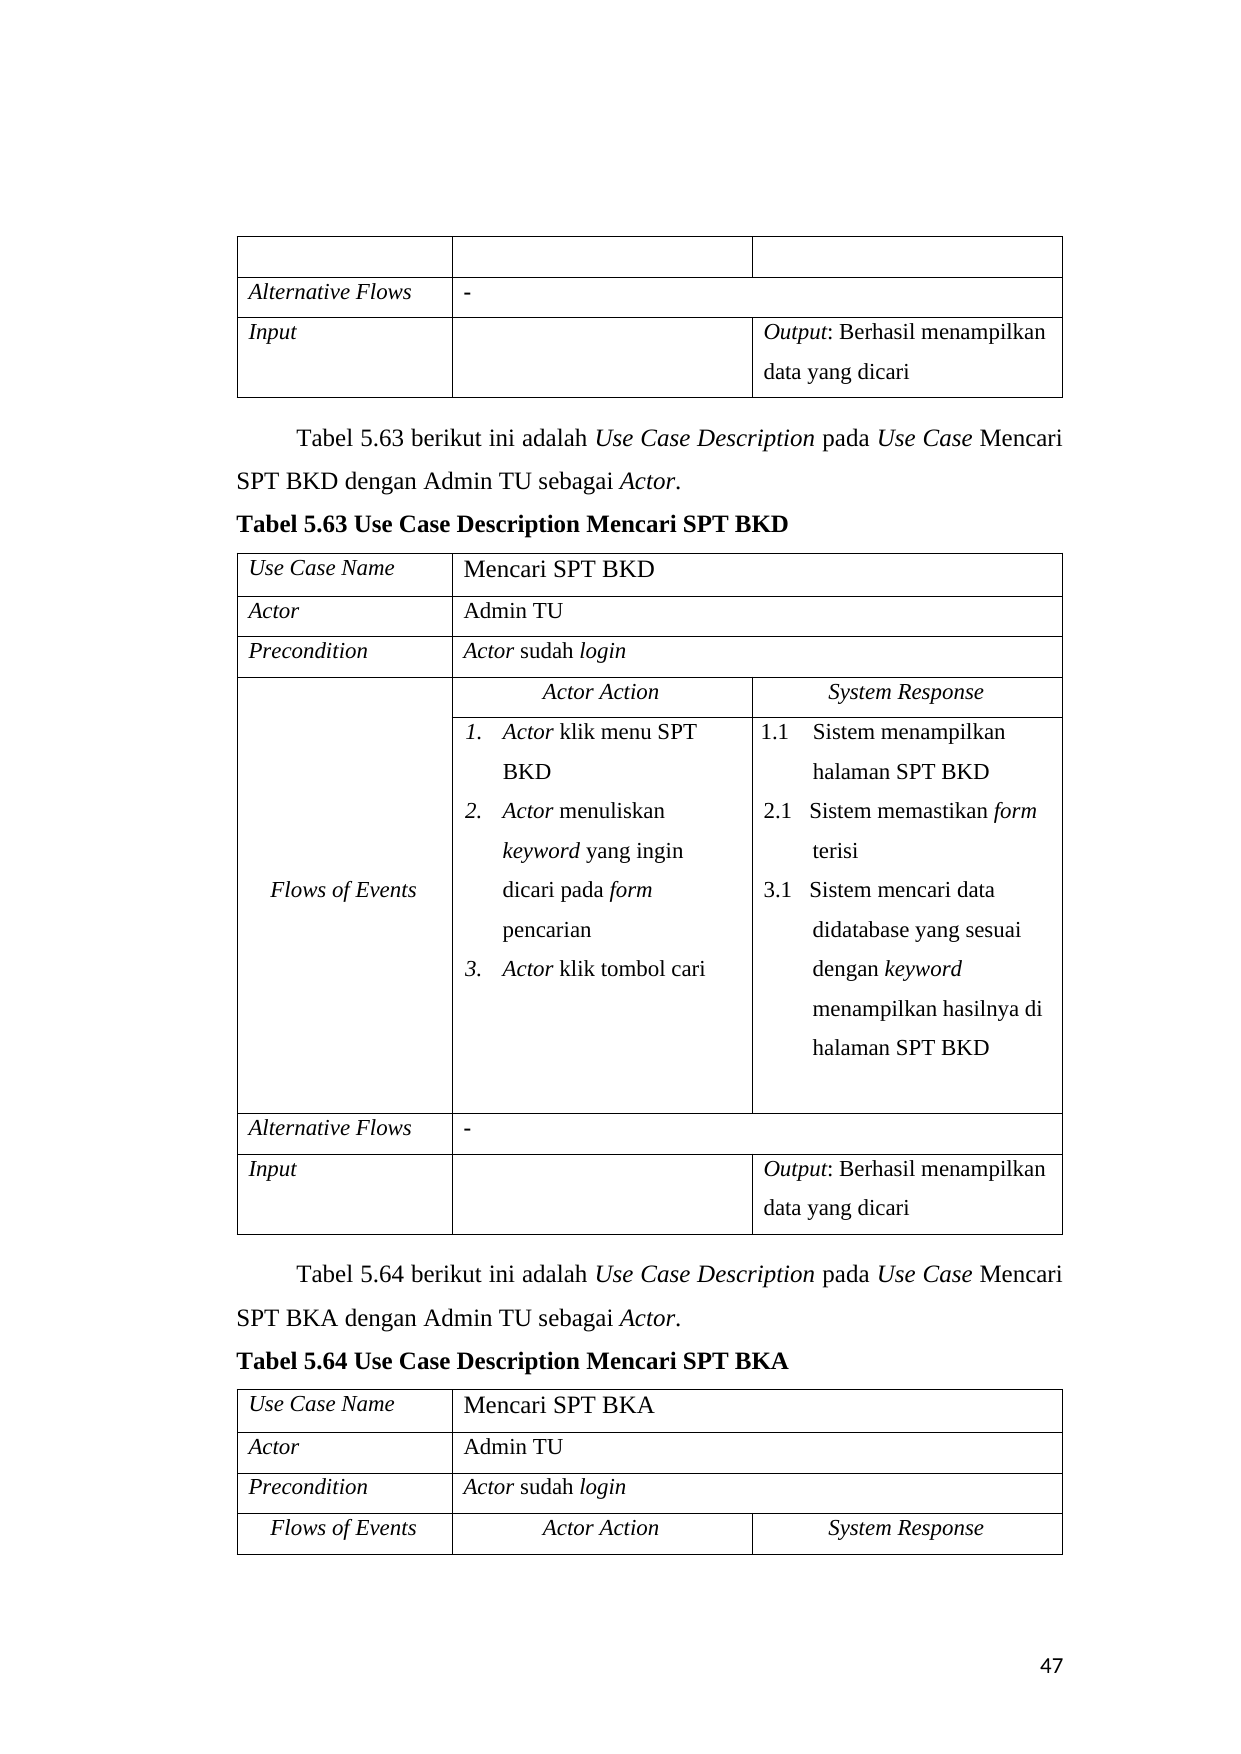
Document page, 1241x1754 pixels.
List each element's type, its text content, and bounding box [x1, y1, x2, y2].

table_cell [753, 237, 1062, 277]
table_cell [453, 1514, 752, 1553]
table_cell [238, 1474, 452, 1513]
text Tabel 5.64 berikut ini adalah Use Case Description pada Use Case Mencari SPT BKA dengan Admin TU sebagai Actor. [236, 1259, 1063, 1331]
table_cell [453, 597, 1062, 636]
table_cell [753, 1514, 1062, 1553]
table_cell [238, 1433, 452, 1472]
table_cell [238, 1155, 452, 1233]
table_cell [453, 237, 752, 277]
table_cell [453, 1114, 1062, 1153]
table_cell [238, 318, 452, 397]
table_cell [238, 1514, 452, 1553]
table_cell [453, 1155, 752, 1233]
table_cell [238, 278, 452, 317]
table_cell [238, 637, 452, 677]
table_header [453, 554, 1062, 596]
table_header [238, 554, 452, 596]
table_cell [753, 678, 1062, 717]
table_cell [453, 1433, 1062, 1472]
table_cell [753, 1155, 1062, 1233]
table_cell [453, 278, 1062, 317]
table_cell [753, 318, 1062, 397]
text Tabel 5.64 Use Case Description Mencari SPT BKA [236, 1346, 1063, 1374]
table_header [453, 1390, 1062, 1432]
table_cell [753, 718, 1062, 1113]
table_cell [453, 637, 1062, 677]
text Tabel 5.63 Use Case Description Mencari SPT BKD [236, 509, 1063, 538]
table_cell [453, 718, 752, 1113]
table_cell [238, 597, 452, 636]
text Tabel 5.63 berikut ini adalah Use Case Description pada Use Case Mencari SPT BKD dengan Admin TU sebagai Actor. [236, 423, 1063, 495]
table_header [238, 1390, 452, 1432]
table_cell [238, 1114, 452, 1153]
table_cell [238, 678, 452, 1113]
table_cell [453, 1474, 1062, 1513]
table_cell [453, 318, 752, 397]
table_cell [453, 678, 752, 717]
